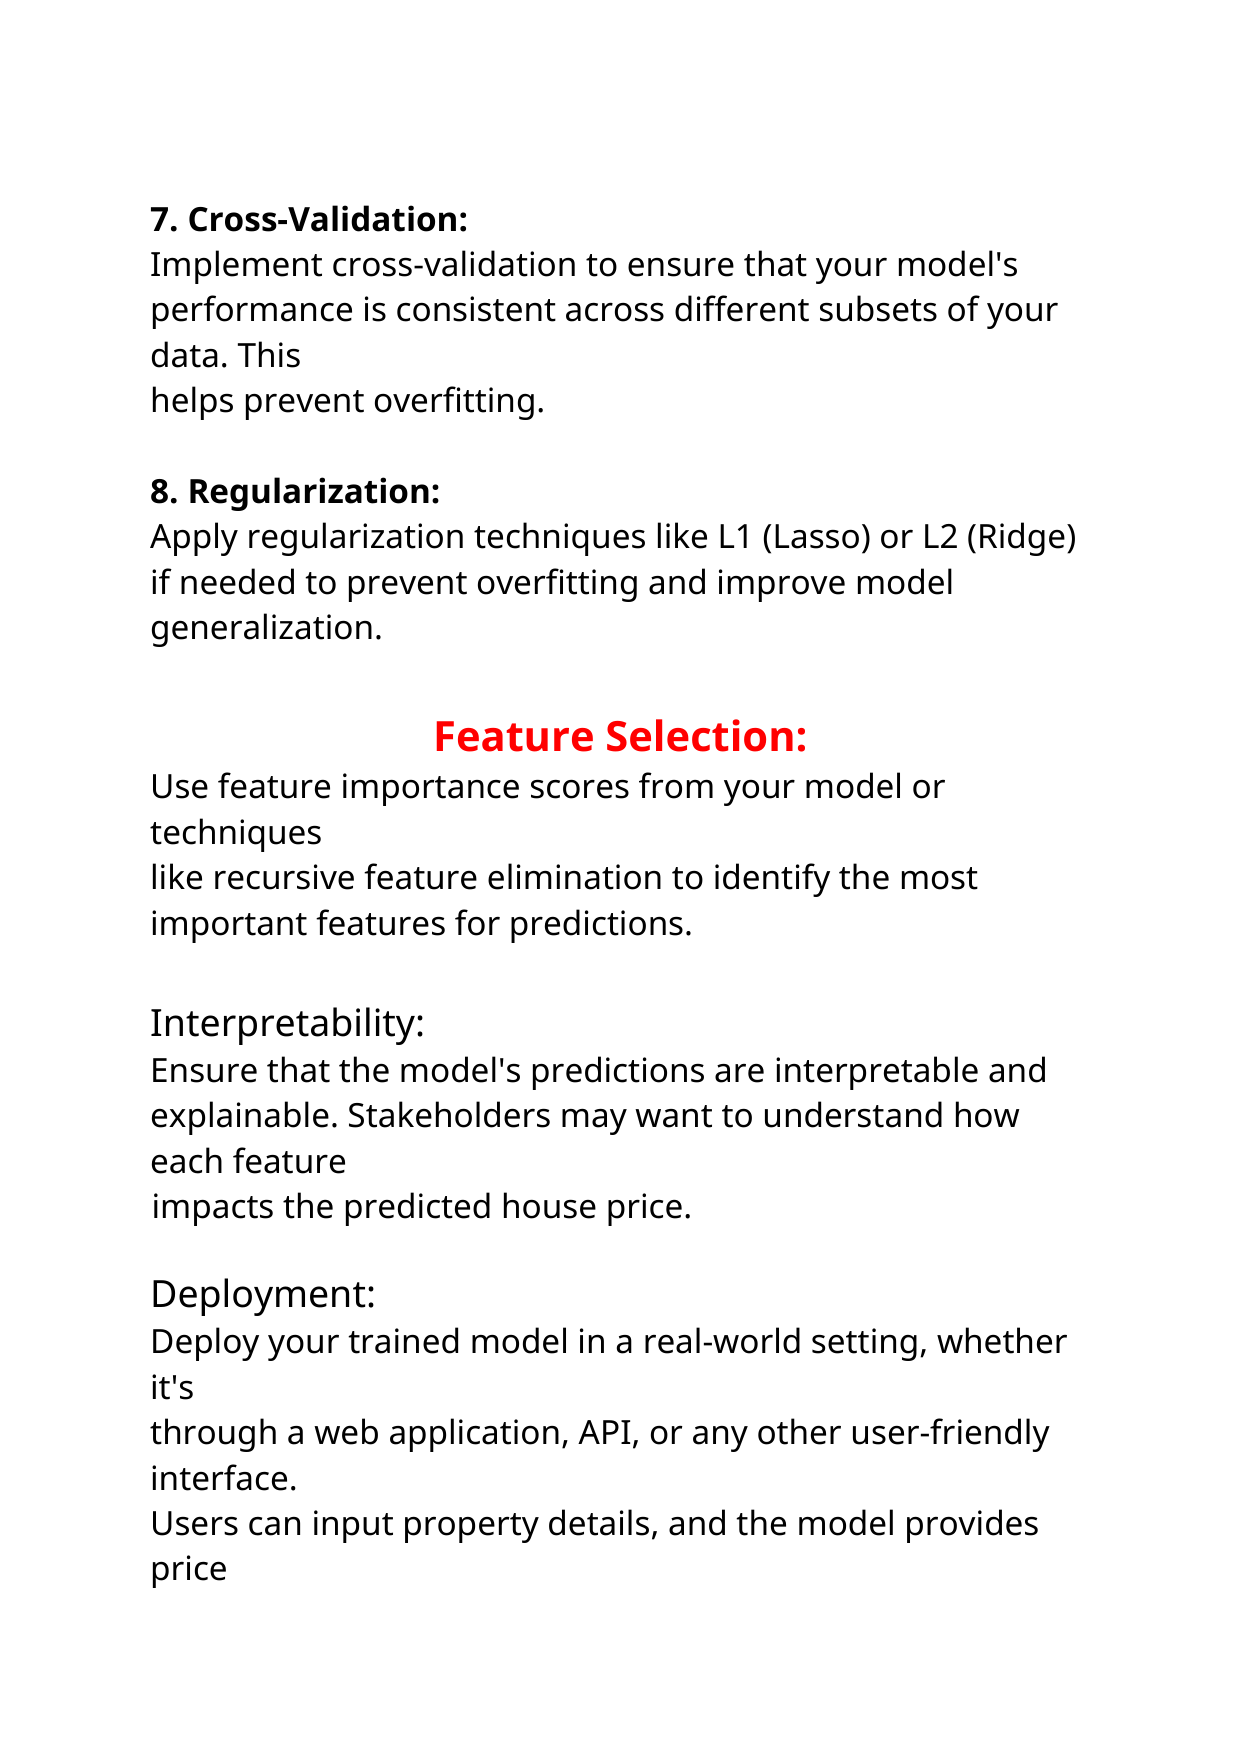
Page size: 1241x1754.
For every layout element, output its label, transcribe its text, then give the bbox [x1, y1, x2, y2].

text Apply regularization techniques like L1 (Lasso) or L2 (Ridge) [150, 513, 1090, 559]
text Feature Selection: [150, 706, 1090, 763]
text Users can input property details, and the model provides price [150, 1500, 1090, 1591]
text 7. Cross-Validation: [150, 195, 1090, 241]
text performance is consistent across different subsets of your data. This [150, 286, 1090, 377]
text explainable. Stakeholders may want to understand how each feature [150, 1092, 1090, 1183]
text Use feature importance scores from your model or techniques [150, 763, 1090, 854]
text Ensure that the model's predictions are interpretable and [150, 1047, 1090, 1092]
text Deploy your trained model in a real-world setting, whether it's [150, 1318, 1090, 1409]
text Implement cross-validation to ensure that your model's [150, 241, 1090, 286]
text 8. Regularization: [150, 468, 1090, 513]
text impacts the predicted house price. [151, 1183, 1074, 1228]
text through a web application, API, or any other user-friendly interface. [150, 1409, 1090, 1500]
text like recursive feature elimination to identify the most important features for predictions. [150, 854, 1090, 945]
text Interpretability: [150, 996, 1090, 1047]
text if needed to prevent overfitting and improve model generalization. [150, 559, 1090, 649]
text helps prevent overfitting. [150, 377, 1090, 422]
text Deployment: [150, 1267, 1090, 1318]
